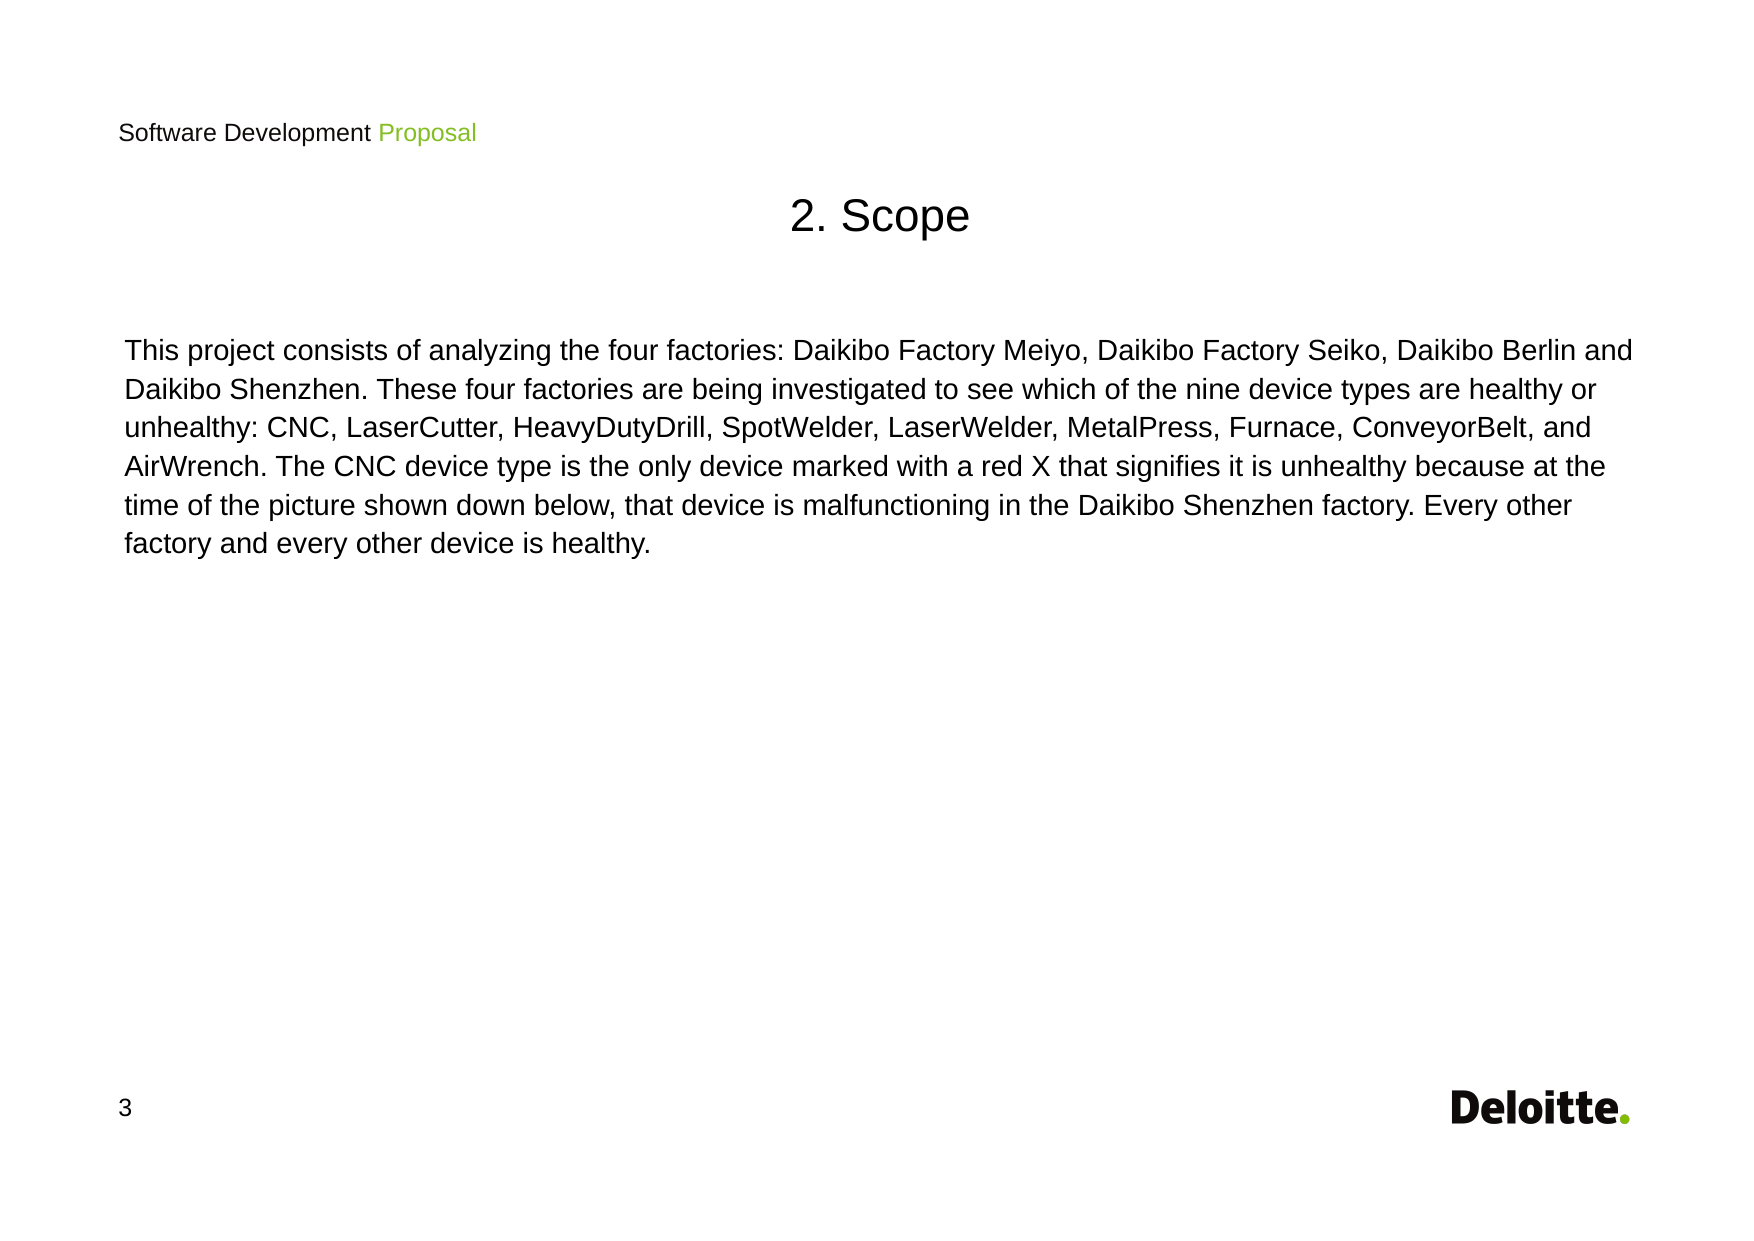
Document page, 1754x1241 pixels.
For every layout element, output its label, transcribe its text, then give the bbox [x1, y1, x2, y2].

text 2. Scope [124, 188, 1636, 241]
picture [1448, 1084, 1633, 1130]
text This project consists of analyzing the four factories: Daikibo Factory Meiyo, Daikibo Factory Seiko, Daikibo Berlin and Daikibo Shenzhen. These four factories are being investigated to see which of the nine device types are healthy or unhealthy: CNC, LaserCutter, HeavyDutyDrill, SpotWelder, LaserWelder, MetalPress, Furnace, ConveyorBelt, and AirWrench. The CNC device type is the only device marked with a red X that signifies it is unhealthy because at the time of the picture shown down below, that device is malfunctioning in the Daikibo Shenzhen factory. Every other factory and every other device is healthy. [124, 333, 1636, 559]
